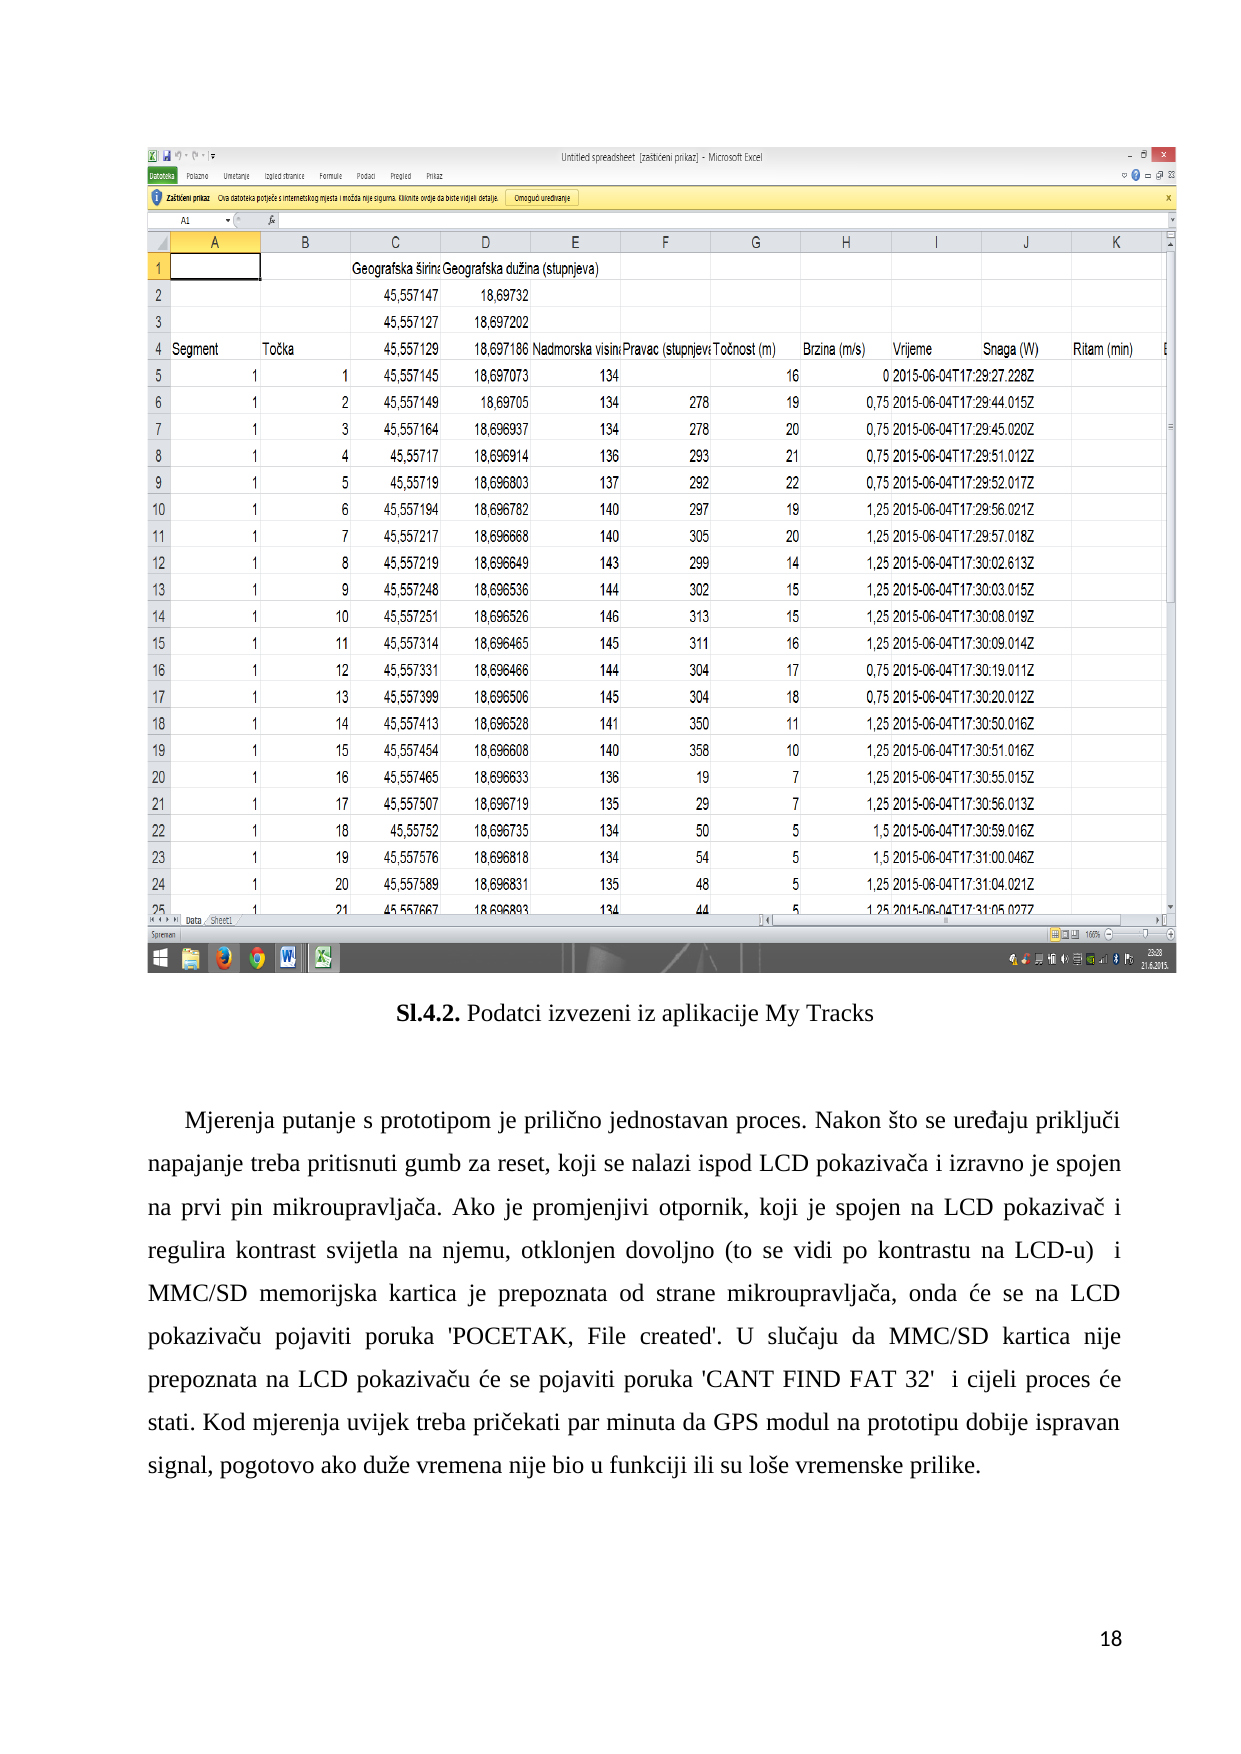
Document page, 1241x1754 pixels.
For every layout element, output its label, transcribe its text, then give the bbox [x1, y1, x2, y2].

picture [147, 147, 1177, 973]
text Sl.4.2. Podatci izvezeni iz aplikacije My Tracks [148, 998, 1122, 1026]
text Mjerenja putanje s prototipom je prilično jednostavan proces. Nakon što se uređaju priključi napajanje treba pritisnuti gumb za reset, koji se nalazi ispod LCD pokazivača i izravno je spojen na prvi pin mikroupravljača. Ako je promjenjivi otpornik, koji je spojen na LCD pokazivač i regulira kontrast svijetla na njemu, otklonjen dovoljno (to se vidi po kontrastu na LCD-u) i MMC/SD memorijska kartica je prepoznata od strane mikroupravljača, onda će se na LCD pokazivaču pojaviti poruka 'POCETAK, File created'. U slučaju da MMC/SD kartica nije prepoznata na LCD pokazivaču će se pojaviti poruka 'CANT FIND FAT 32' i cijeli proces će stati. Kod mjerenja uvijek treba pričekati par minuta da GPS modul na prototipu dobije ispravan signal, pogotovo ako duže vremena nije bio u funkciji ili su loše vremenske prilike. [148, 1105, 1122, 1479]
